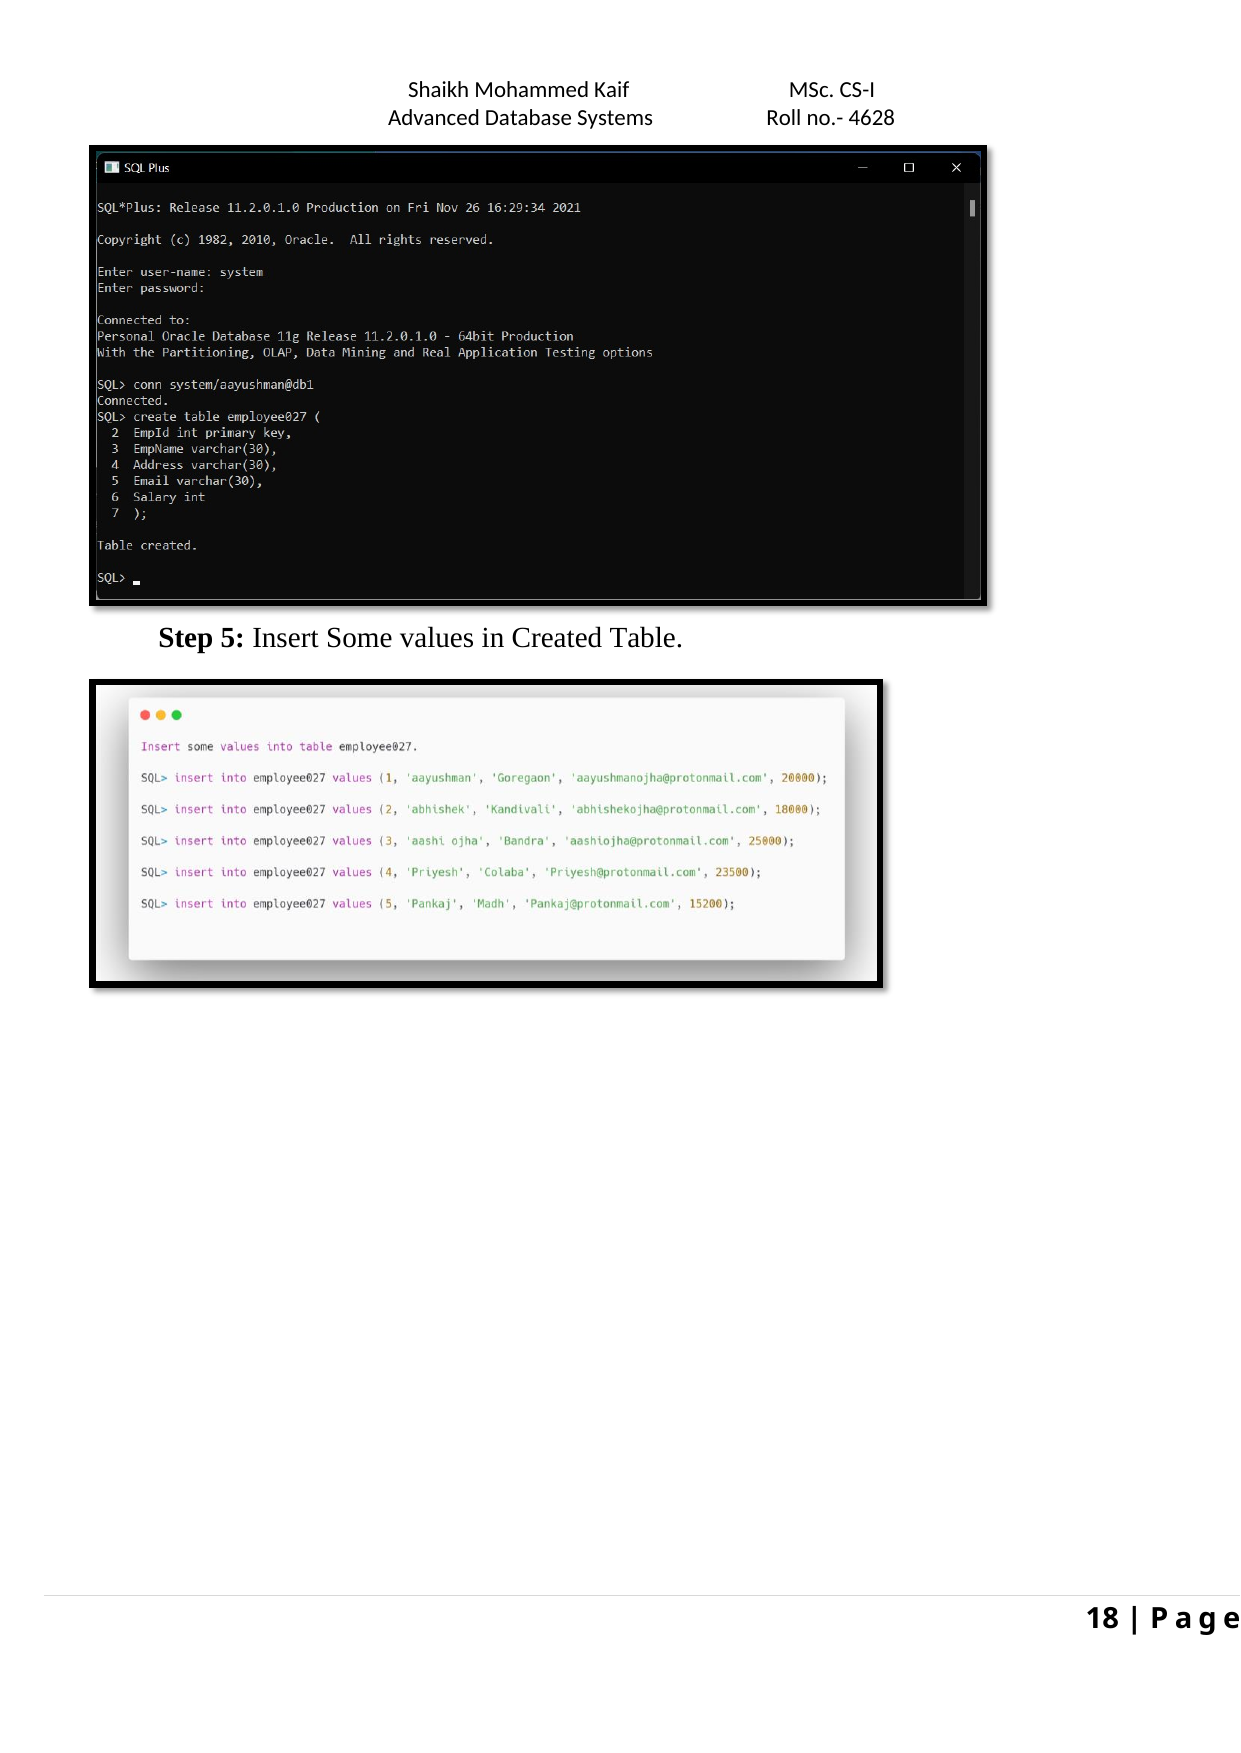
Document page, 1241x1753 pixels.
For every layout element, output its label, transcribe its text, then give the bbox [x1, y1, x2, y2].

list Step 5: Insert Some values in Created Table. [158, 620, 1240, 654]
picture [88, 677, 895, 999]
picture [88, 143, 999, 618]
